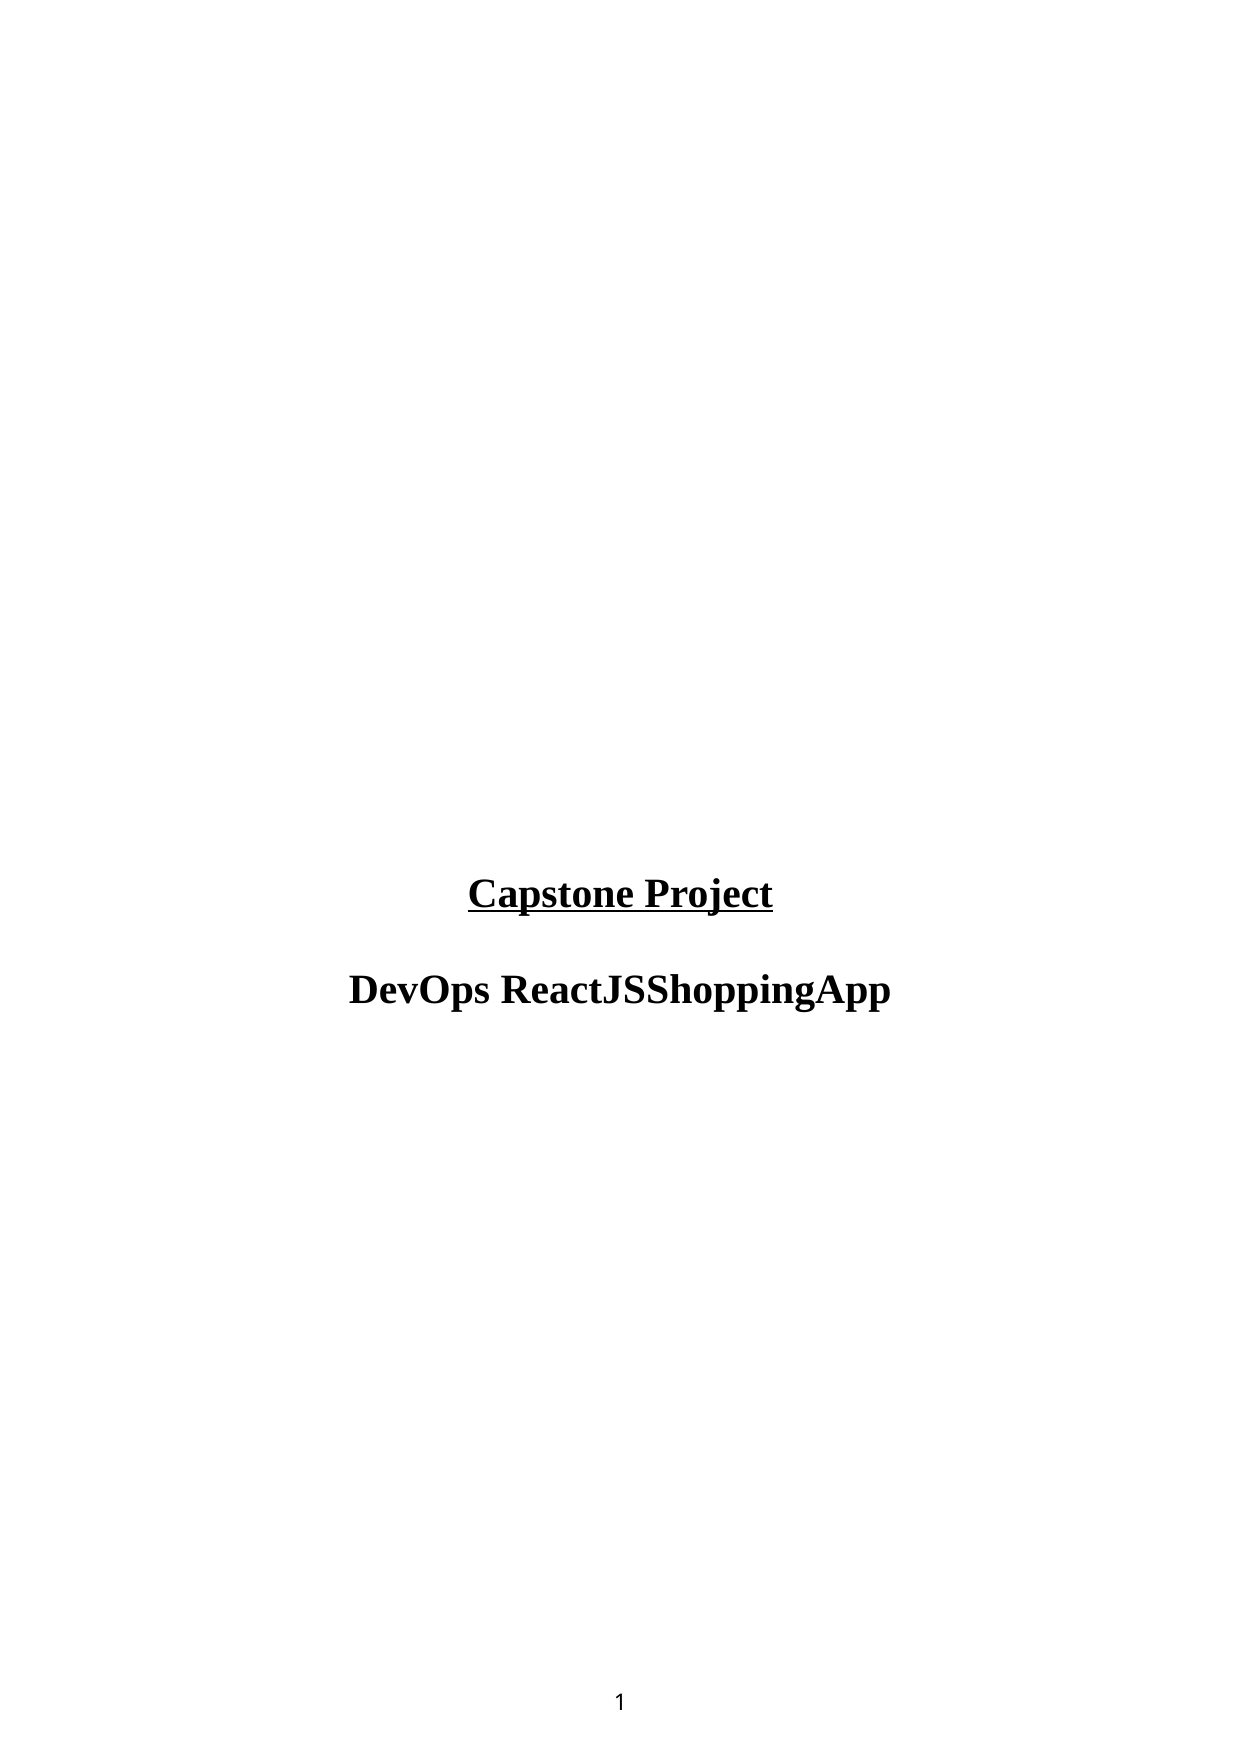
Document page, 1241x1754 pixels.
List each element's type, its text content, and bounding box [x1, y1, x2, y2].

text Capstone Project [150, 869, 1090, 917]
text DevOps ReactJSShoppingApp [150, 964, 1090, 1012]
